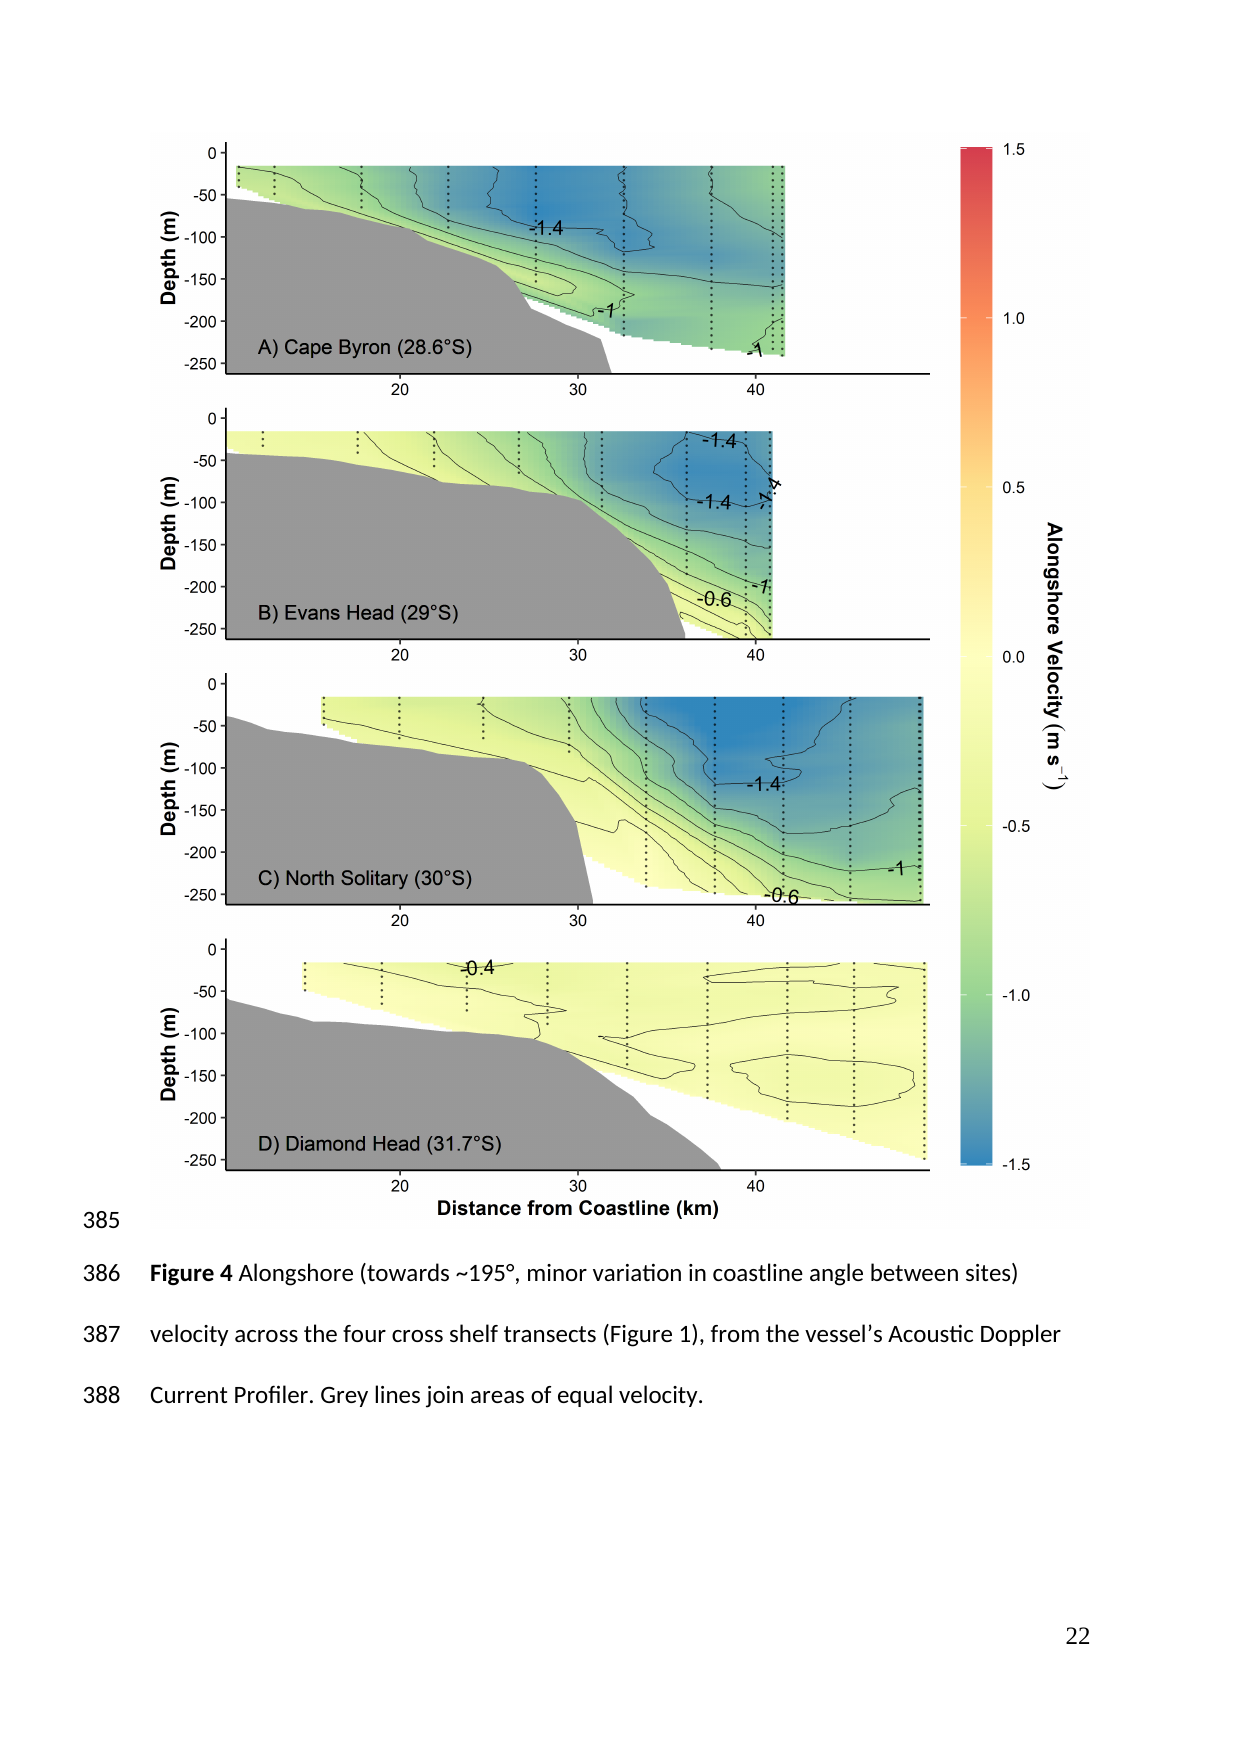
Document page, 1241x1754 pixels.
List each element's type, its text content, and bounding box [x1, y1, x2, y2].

text Figure 4 Alongshore (towards ~195°, minor variation in coastline angle between sites) velocity across the four cross shelf transects (Figure 1), from the vessel’s Acoustic Doppler Current Profiler. Grey lines join areas of equal velocity. [150, 1257, 1090, 1409]
picture [150, 132, 1090, 1229]
